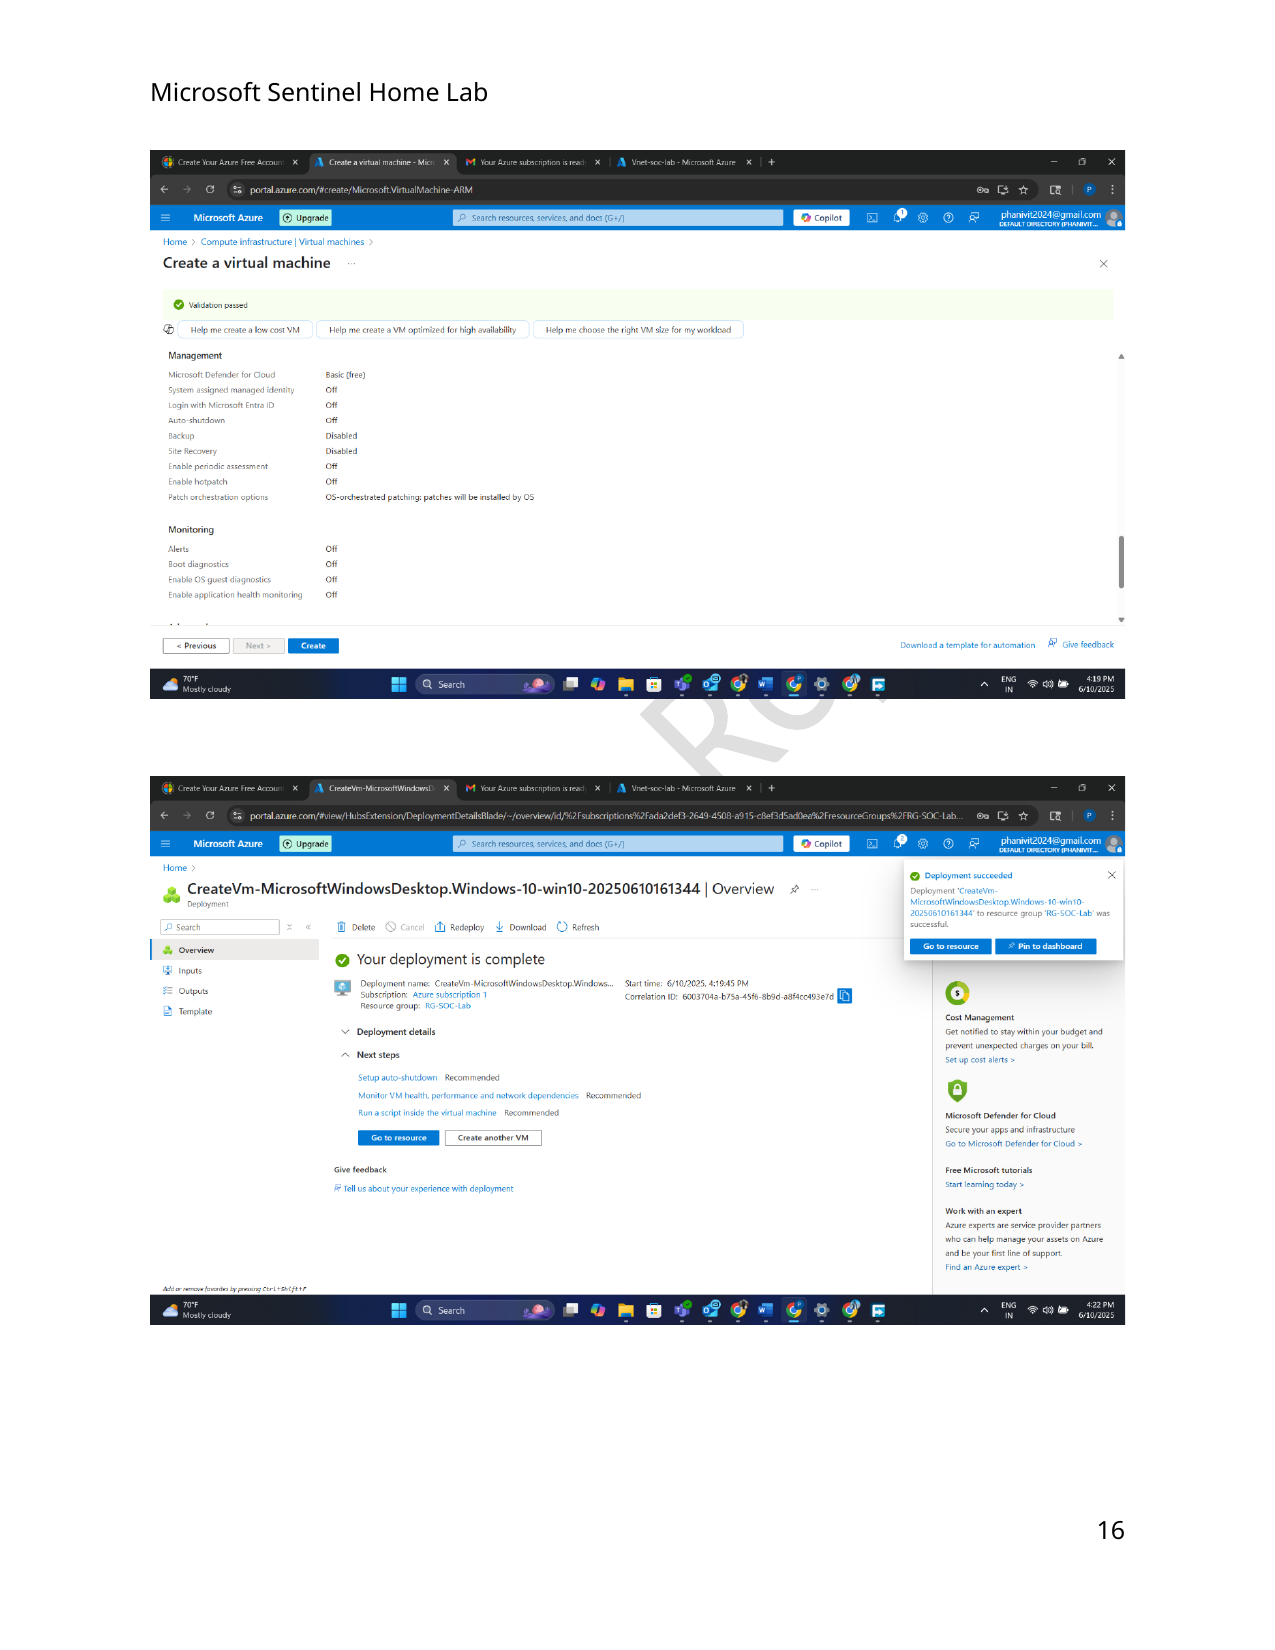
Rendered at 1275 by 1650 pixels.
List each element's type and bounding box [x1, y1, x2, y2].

picture [150, 776, 1125, 1325]
picture [150, 150, 1125, 699]
